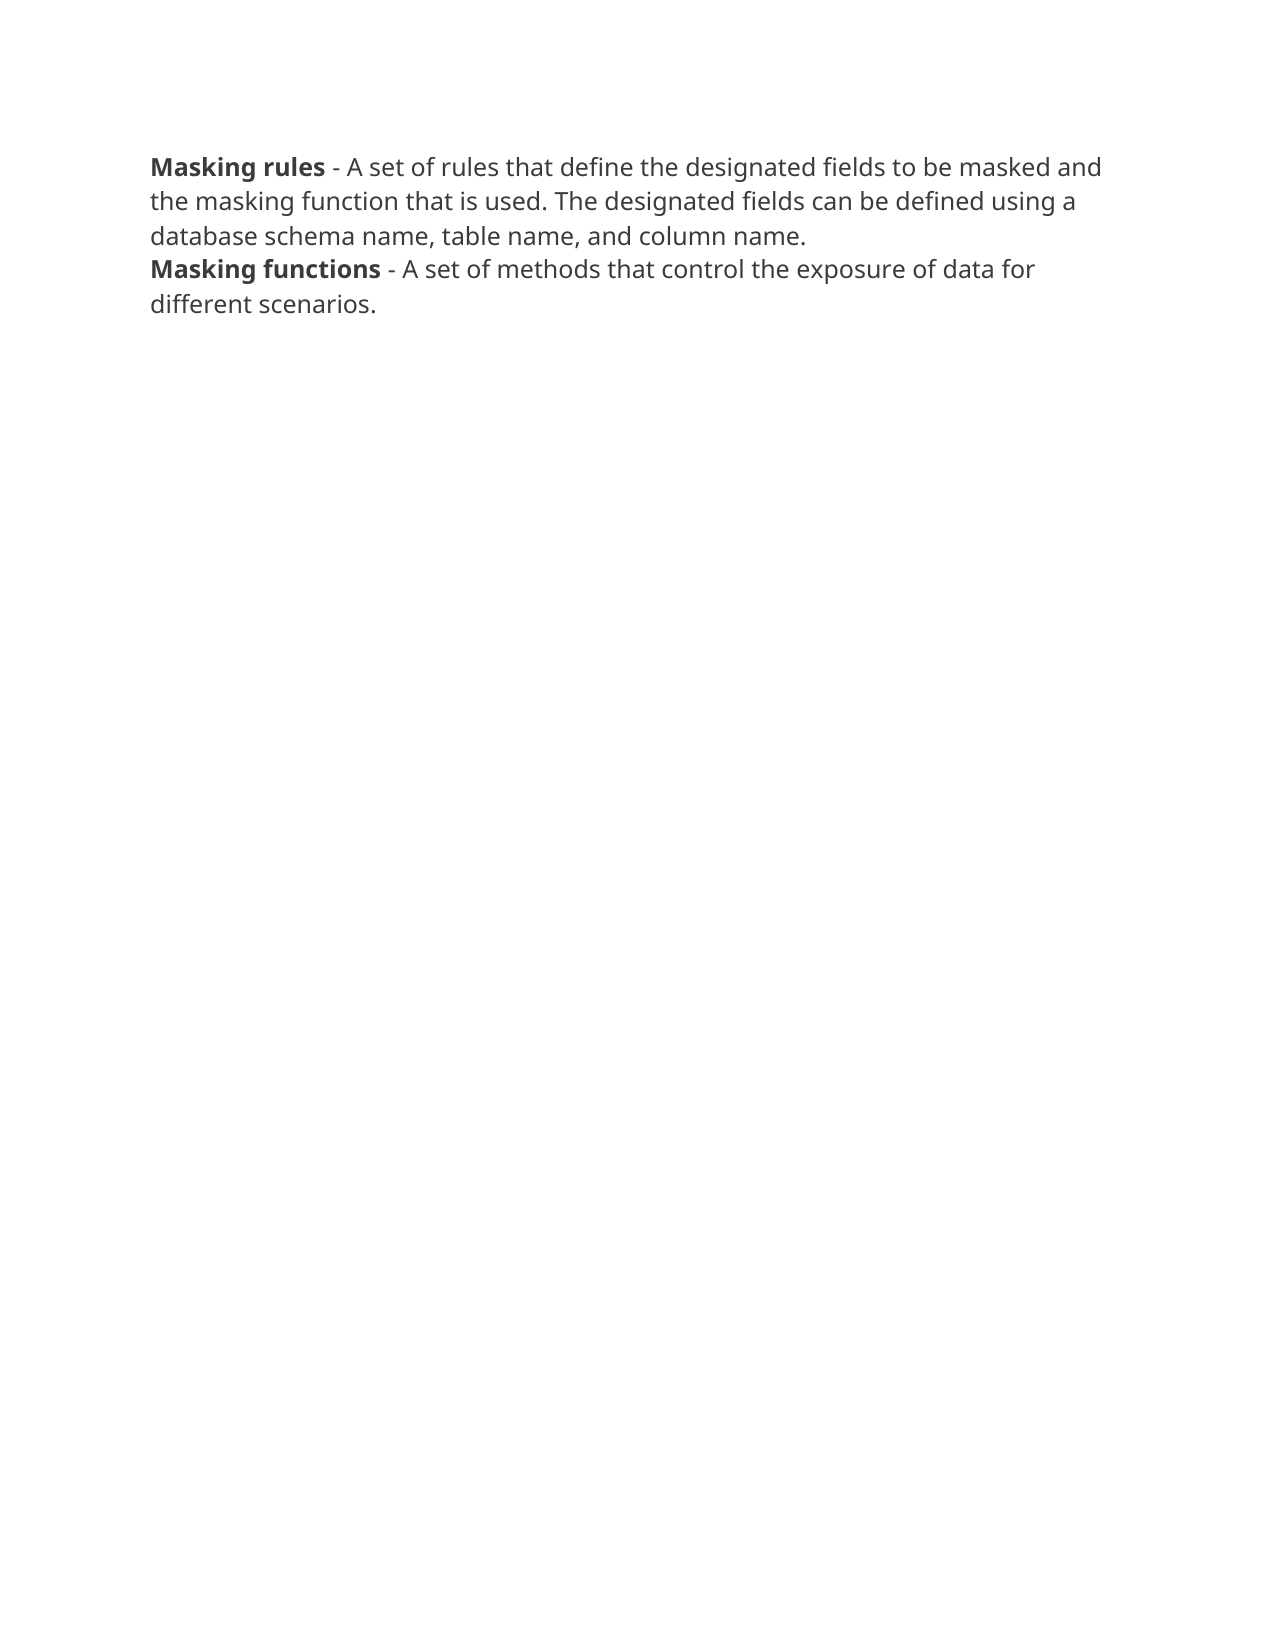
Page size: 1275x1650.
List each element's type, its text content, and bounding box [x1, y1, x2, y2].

text Masking rules - A set of rules that define the designated fields to be masked and the masking function that is used. The designated fields can be defined using a database schema name, table name, and column name. [150, 150, 1125, 252]
text Masking functions - A set of methods that control the exposure of data for different scenarios. [150, 252, 1125, 320]
